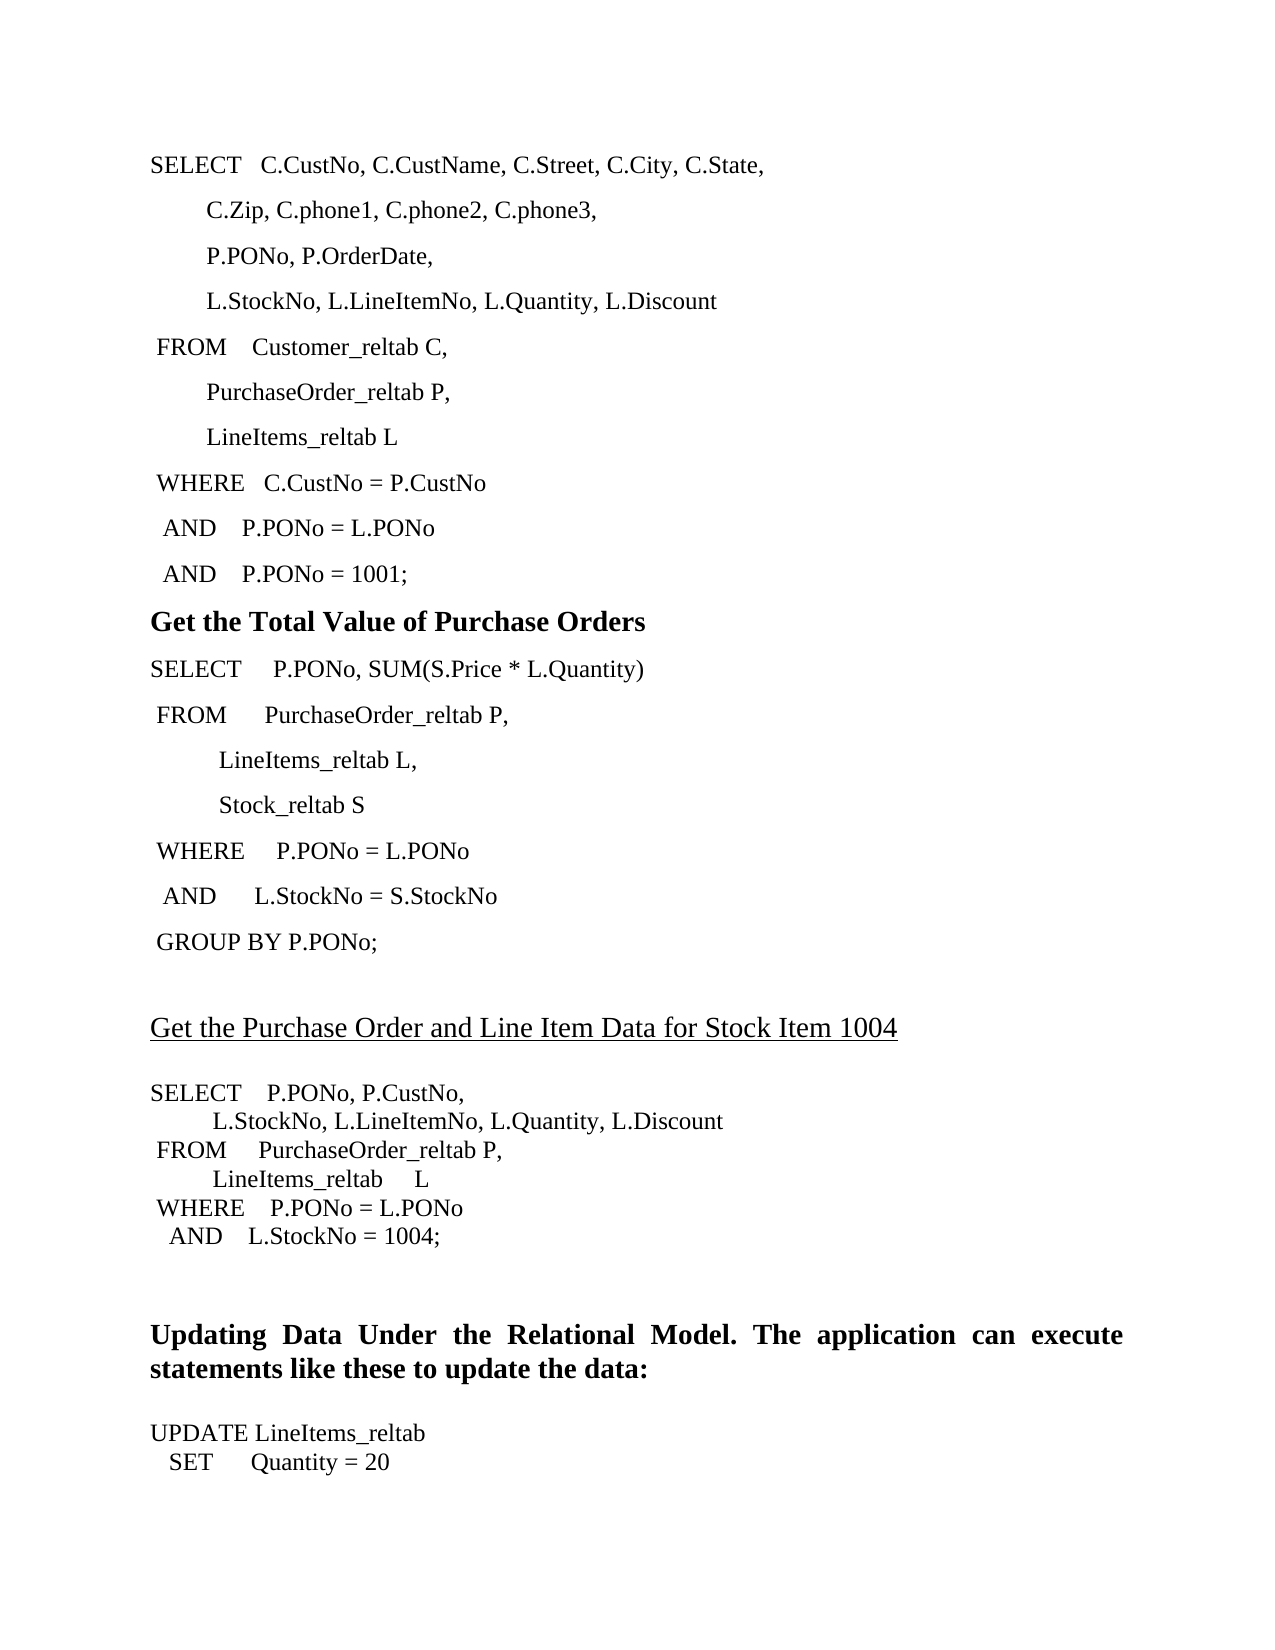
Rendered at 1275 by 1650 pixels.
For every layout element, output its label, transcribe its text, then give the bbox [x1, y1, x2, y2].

text WHERE C.CustNo = P.CustNo [150, 468, 1125, 497]
text C.Zip, C.phone1, C.phone2, C.phone3, [150, 195, 1125, 224]
text AND P.PONo = 1001; [150, 559, 1125, 587]
text SET Quantity = 20 [150, 1447, 1125, 1475]
text Updating Data Under the Relational Model. The application can execute statements like these to update the data: [150, 1317, 1125, 1384]
text SELECT C.CustNo, C.CustName, C.Street, C.City, C.State, [150, 150, 1125, 179]
text AND L.StockNo = S.StockNo [150, 881, 1125, 910]
text WHERE P.PONo = L.PONo [150, 836, 1125, 865]
text AND P.PONo = L.PONo [150, 513, 1125, 542]
text UPDATE LineItems_reltab [150, 1418, 1125, 1447]
text PurchaseOrder_reltab P, [150, 377, 1125, 406]
text GROUP BY P.PONo; [150, 927, 1125, 956]
text Get the Purchase Order and Line Item Data for Stock Item 1004 [150, 1011, 1125, 1044]
text FROM PurchaseOrder_reltab P, [150, 1135, 1125, 1164]
text Get the Total Value of Purchase Orders [150, 604, 1125, 638]
text LineItems_reltab L [150, 1164, 1125, 1193]
text AND L.StockNo = 1004; [150, 1221, 1125, 1250]
text SELECT P.PONo, P.CustNo, [150, 1078, 1125, 1106]
text FROM PurchaseOrder_reltab P, [150, 700, 1125, 728]
text L.StockNo, L.LineItemNo, L.Quantity, L.Discount [150, 1106, 1125, 1135]
text LineItems_reltab L [150, 422, 1125, 451]
text LineItems_reltab L, [150, 745, 1125, 774]
text Stock_reltab S [150, 791, 1125, 819]
text FROM Customer_reltab C, [150, 332, 1125, 360]
text WHERE P.PONo = L.PONo [150, 1193, 1125, 1221]
text L.StockNo, L.LineItemNo, L.Quantity, L.Discount [150, 286, 1125, 315]
text SELECT P.PONo, SUM(S.Price * L.Quantity) [150, 654, 1125, 683]
text P.PONo, P.OrderDate, [150, 241, 1125, 269]
